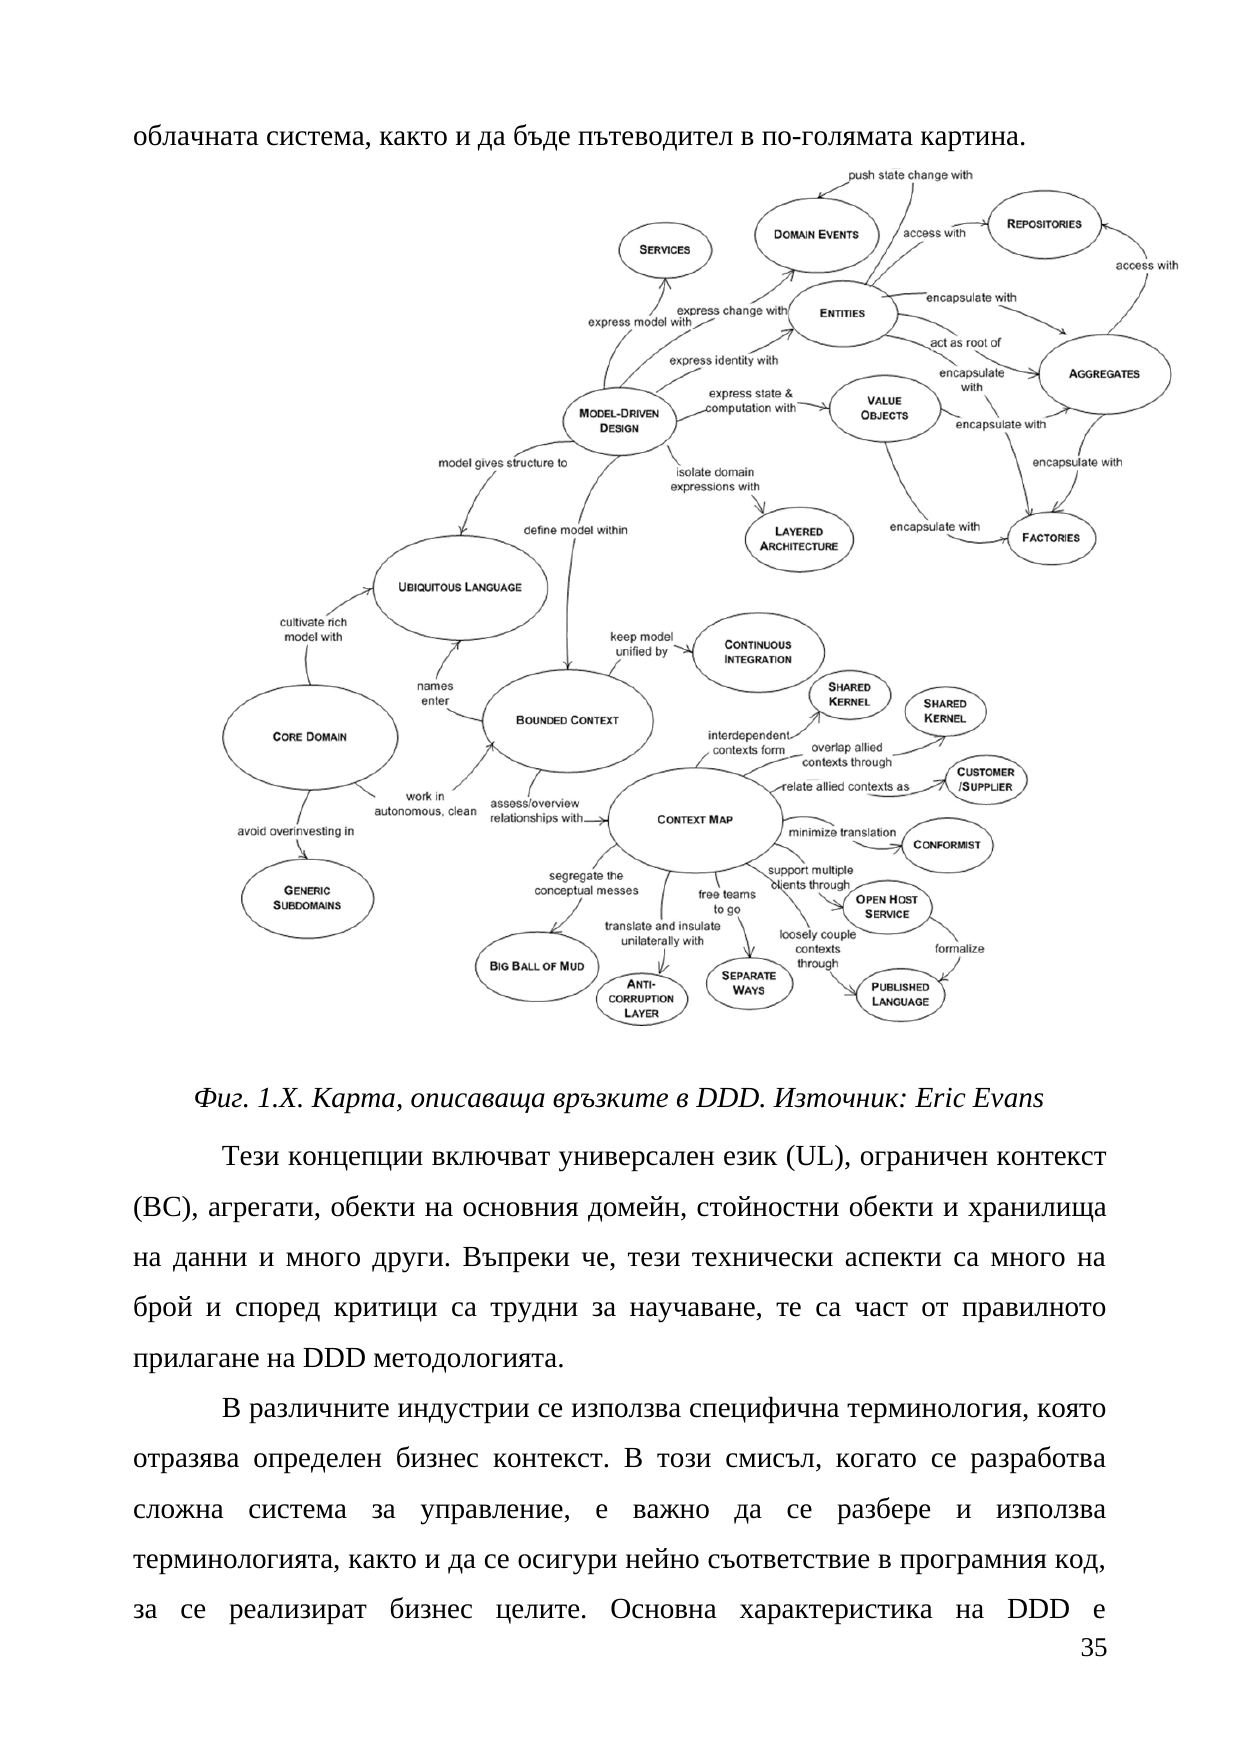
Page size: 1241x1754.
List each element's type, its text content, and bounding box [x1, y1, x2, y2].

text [133, 1390, 1107, 1625]
title Фиг. 1.Х. Карта, описаваща връзките в DDD. Източник: Eric Evans [192, 1080, 1048, 1113]
picture [221, 168, 1195, 1039]
text Тези концепции включват универсален език (UL), ограничен контекст (BC), агрегати, обекти на основния домейн, стойностни обекти и хранилища на данни и много други. Въпреки че, тези технически аспекти са много на брой и според критици са трудни за научаване, те са част от правилното прилагане на DDD методологията. [133, 1138, 1107, 1373]
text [133, 118, 1107, 152]
